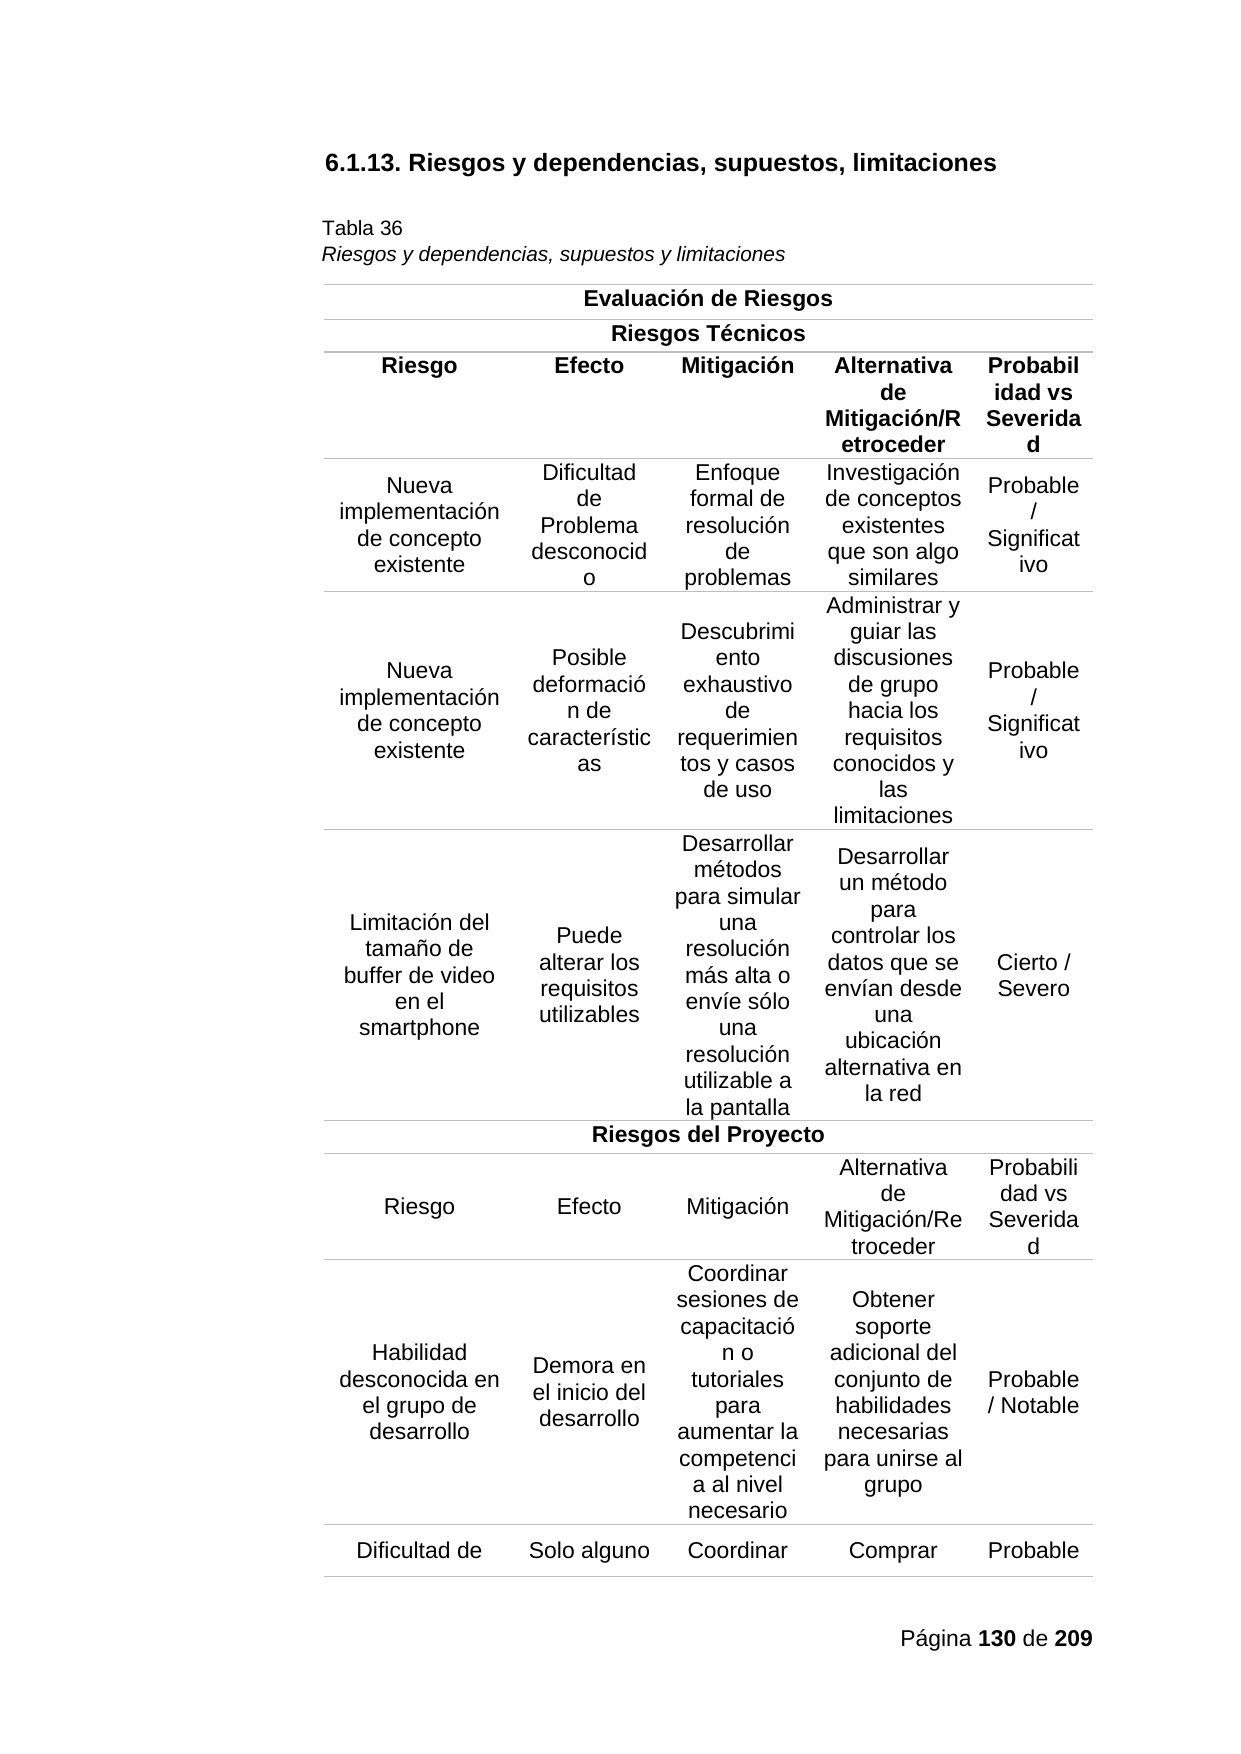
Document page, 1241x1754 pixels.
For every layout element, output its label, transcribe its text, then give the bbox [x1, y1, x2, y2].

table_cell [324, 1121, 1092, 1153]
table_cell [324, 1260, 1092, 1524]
text 6.1.13. Riesgos y dependencias, supuestos, limitaciones [251, 148, 1092, 176]
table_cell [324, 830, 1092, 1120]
text Tabla 36 Riesgos y dependencias, supuestos y limitaciones [177, 216, 1092, 266]
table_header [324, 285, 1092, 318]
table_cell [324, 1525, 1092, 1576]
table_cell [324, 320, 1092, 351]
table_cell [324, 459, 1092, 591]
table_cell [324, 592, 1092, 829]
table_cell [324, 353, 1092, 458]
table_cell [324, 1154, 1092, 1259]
